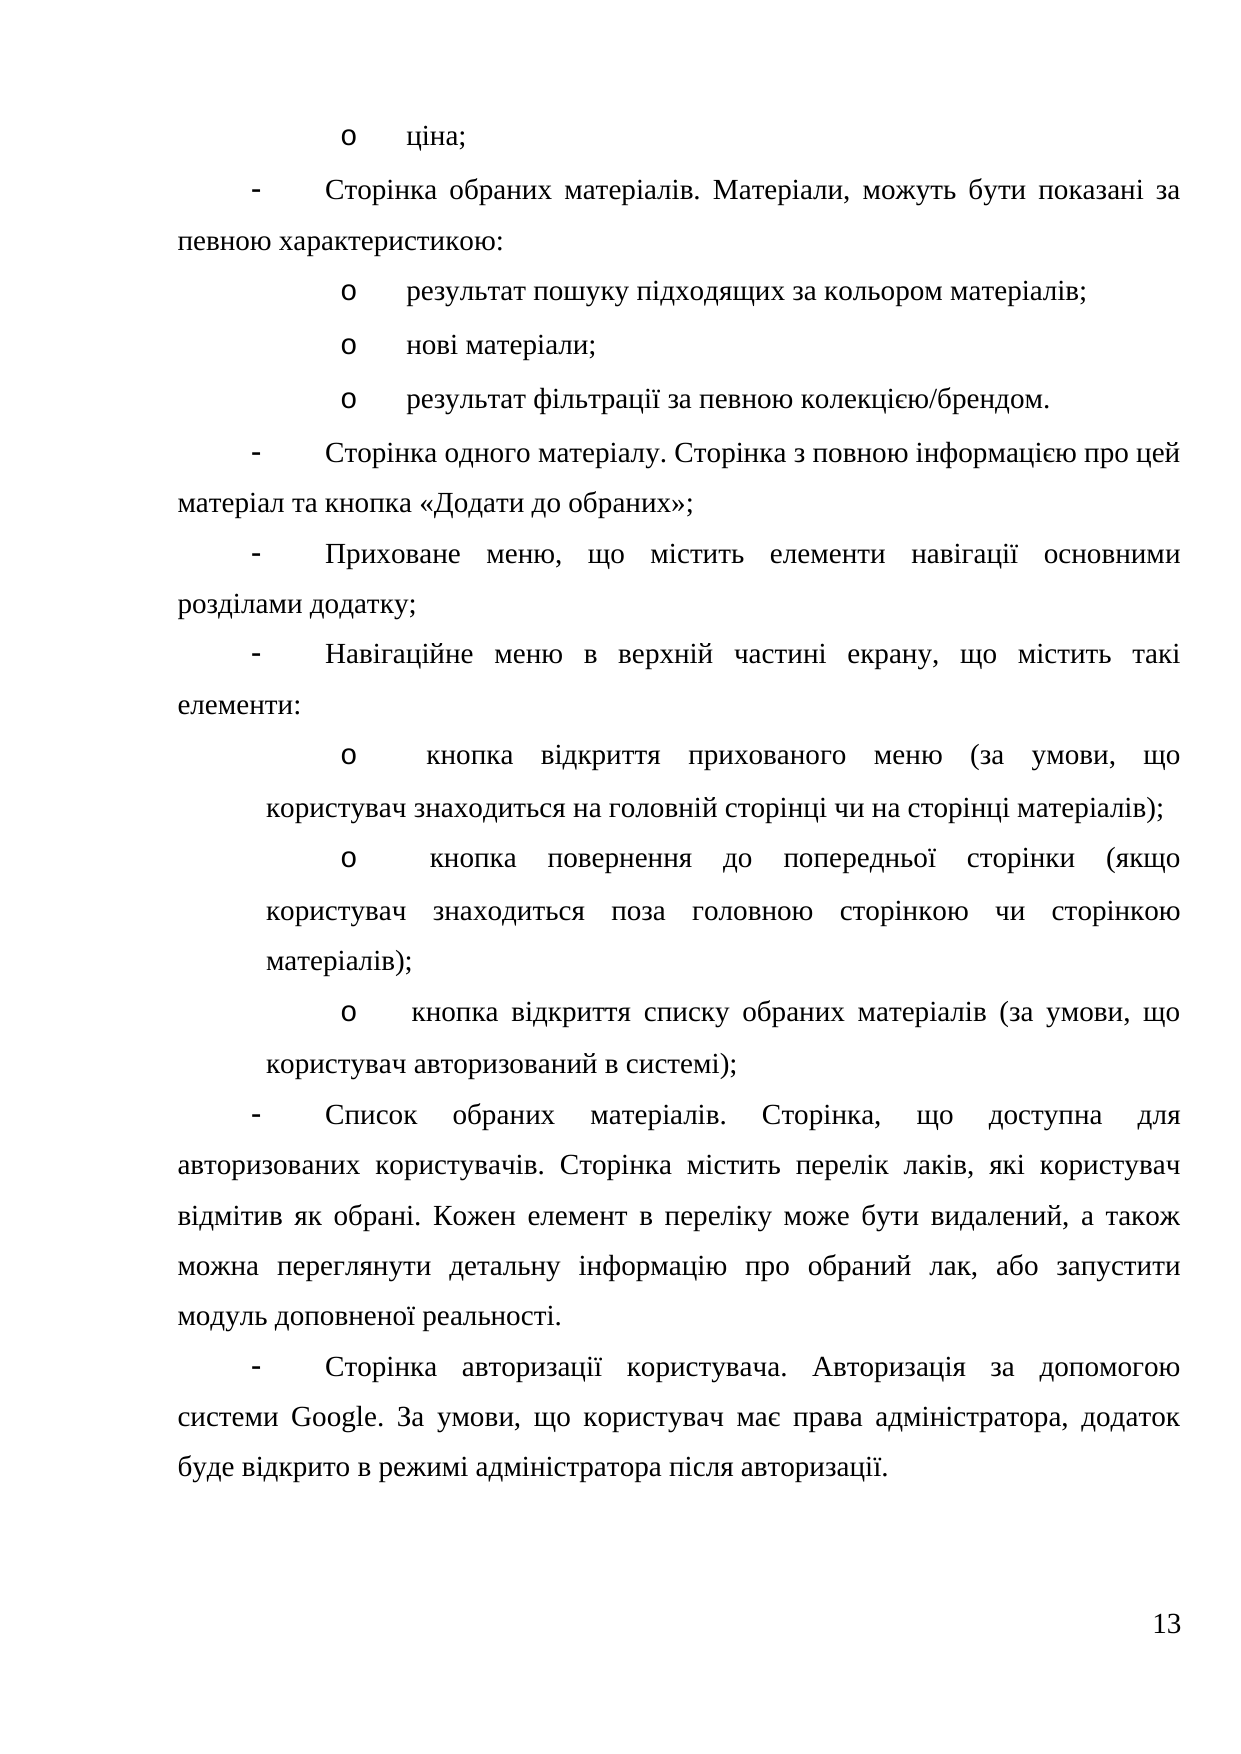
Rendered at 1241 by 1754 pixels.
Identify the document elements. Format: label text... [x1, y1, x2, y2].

list Сторінка авторизації користувача. Авторизація за допомогою системи Google. За умови, що користувач має права адміністратора, додаток буде відкрито в режимі адміністратора після авторизації. [177, 1349, 1181, 1483]
list Список обраних матеріалів. Сторінка, що доступна для авторизованих користувачів. Сторінка містить перелік лаків, які користувач відмітив як обрані. Кожен елемент в переліку може бути видалений, а також можна переглянути детальну інформацію про обраний лак, або запустити модуль доповненої реальності. [177, 1097, 1181, 1332]
list результат пошуку підходящих за кольором матеріалів; [266, 273, 1181, 309]
list Навігаційне меню в верхній частині екрану, що містить такі елементи: [177, 637, 1181, 721]
list Приховане меню, що містить елементи навігації основними розділами додатку; [177, 536, 1181, 620]
list результат фільтрації за певною колекцією/брендом. [266, 381, 1181, 417]
list Сторінка одного матеріалу. Сторінка з повною інформацією про цей матеріал та кнопка «Додати до обраних»; [177, 435, 1181, 519]
list кнопка відкриття списку обраних матеріалів (за умови, що користувач авторизований в системі); [266, 994, 1181, 1080]
list ціна; [266, 118, 1181, 154]
list Сторінка обраних матеріалів. Матеріали, можуть бути показані за певною характеристикою: [177, 172, 1181, 256]
list кнопка відкриття прихованого меню (за умови, що користувач знаходиться на головній сторінці чи на сторінці матеріалів); [266, 737, 1181, 824]
list нові матеріали; [266, 327, 1181, 363]
list кнопка повернення до попередньої сторінки (якщо користувач знаходиться поза головною сторінкою чи сторінкою матеріалів); [266, 840, 1181, 977]
